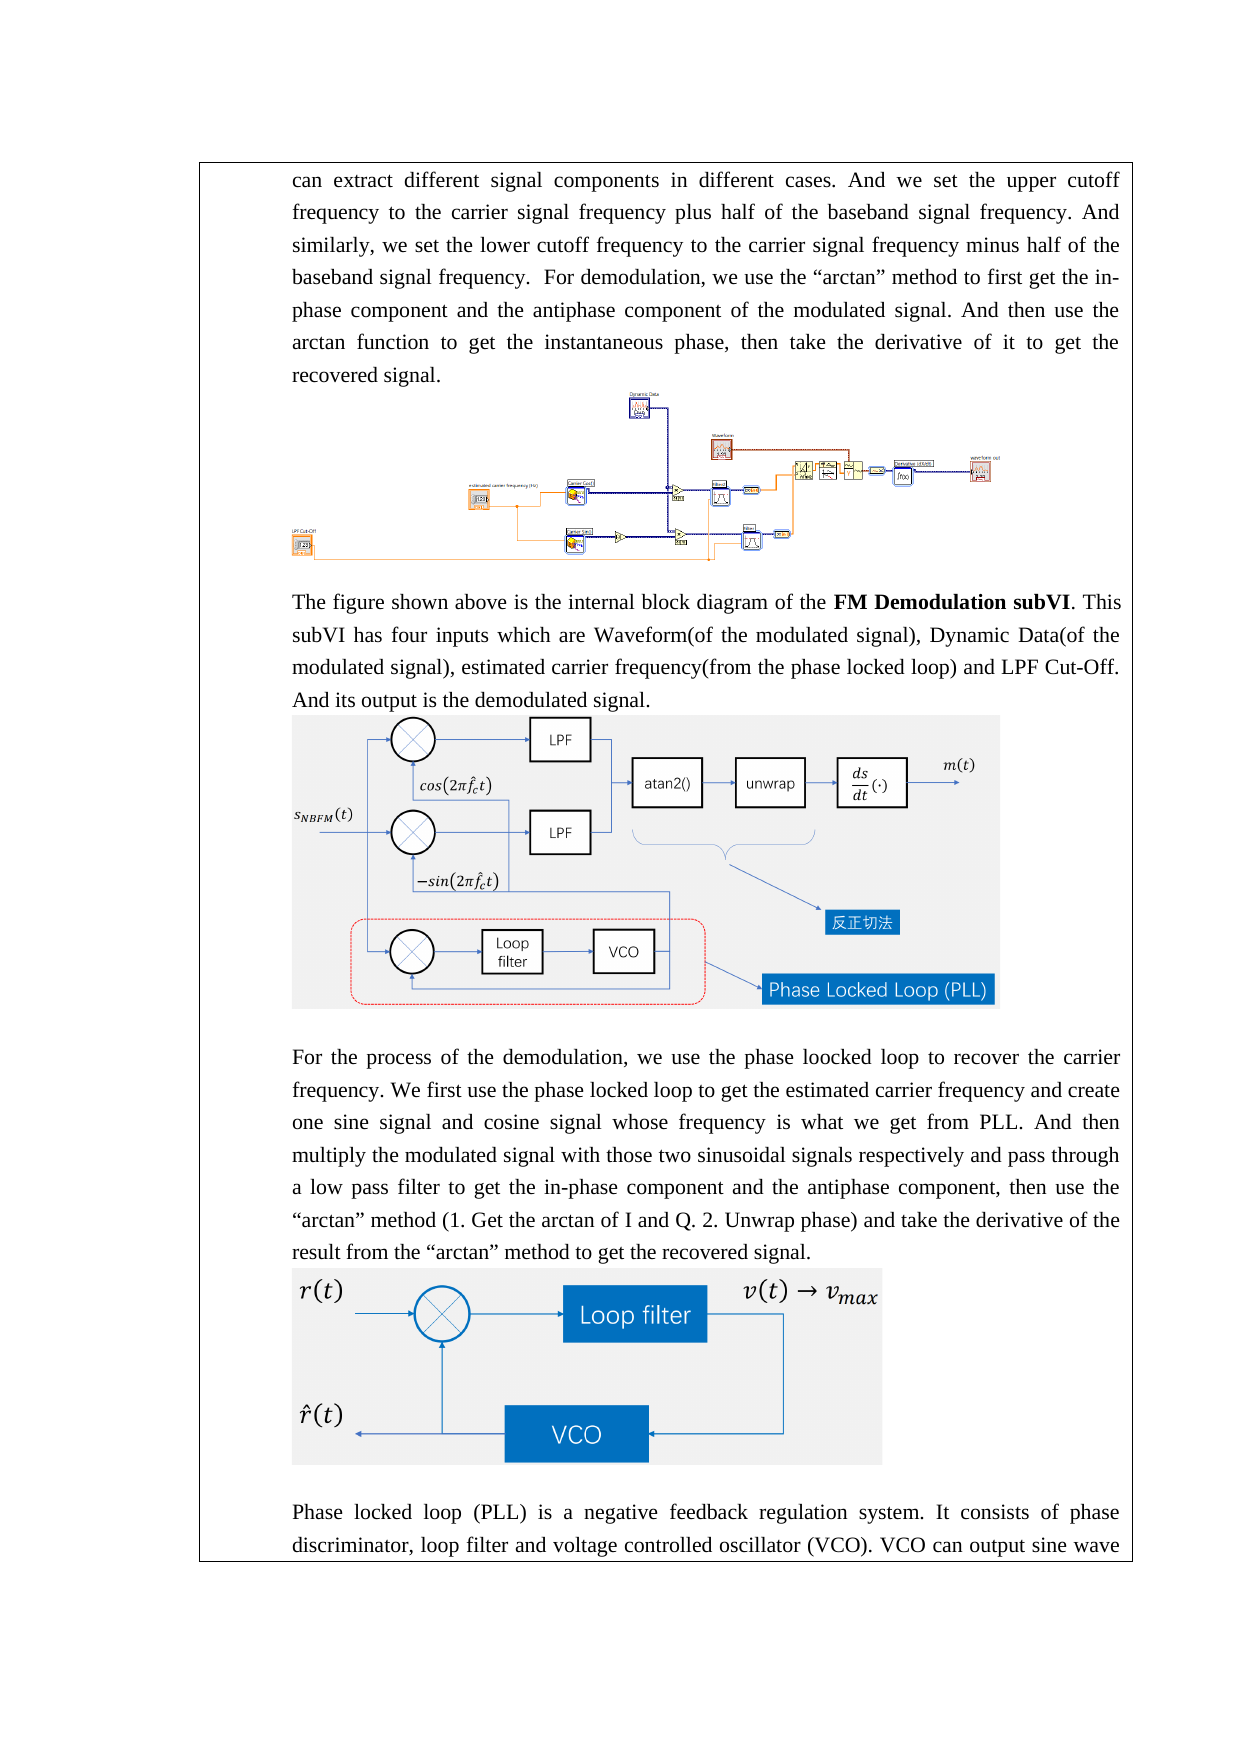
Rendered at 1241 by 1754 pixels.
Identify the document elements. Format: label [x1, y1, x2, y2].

picture [291, 715, 1001, 1009]
picture [291, 390, 1001, 561]
table_cell [200, 163, 1132, 1561]
picture [291, 1268, 883, 1465]
